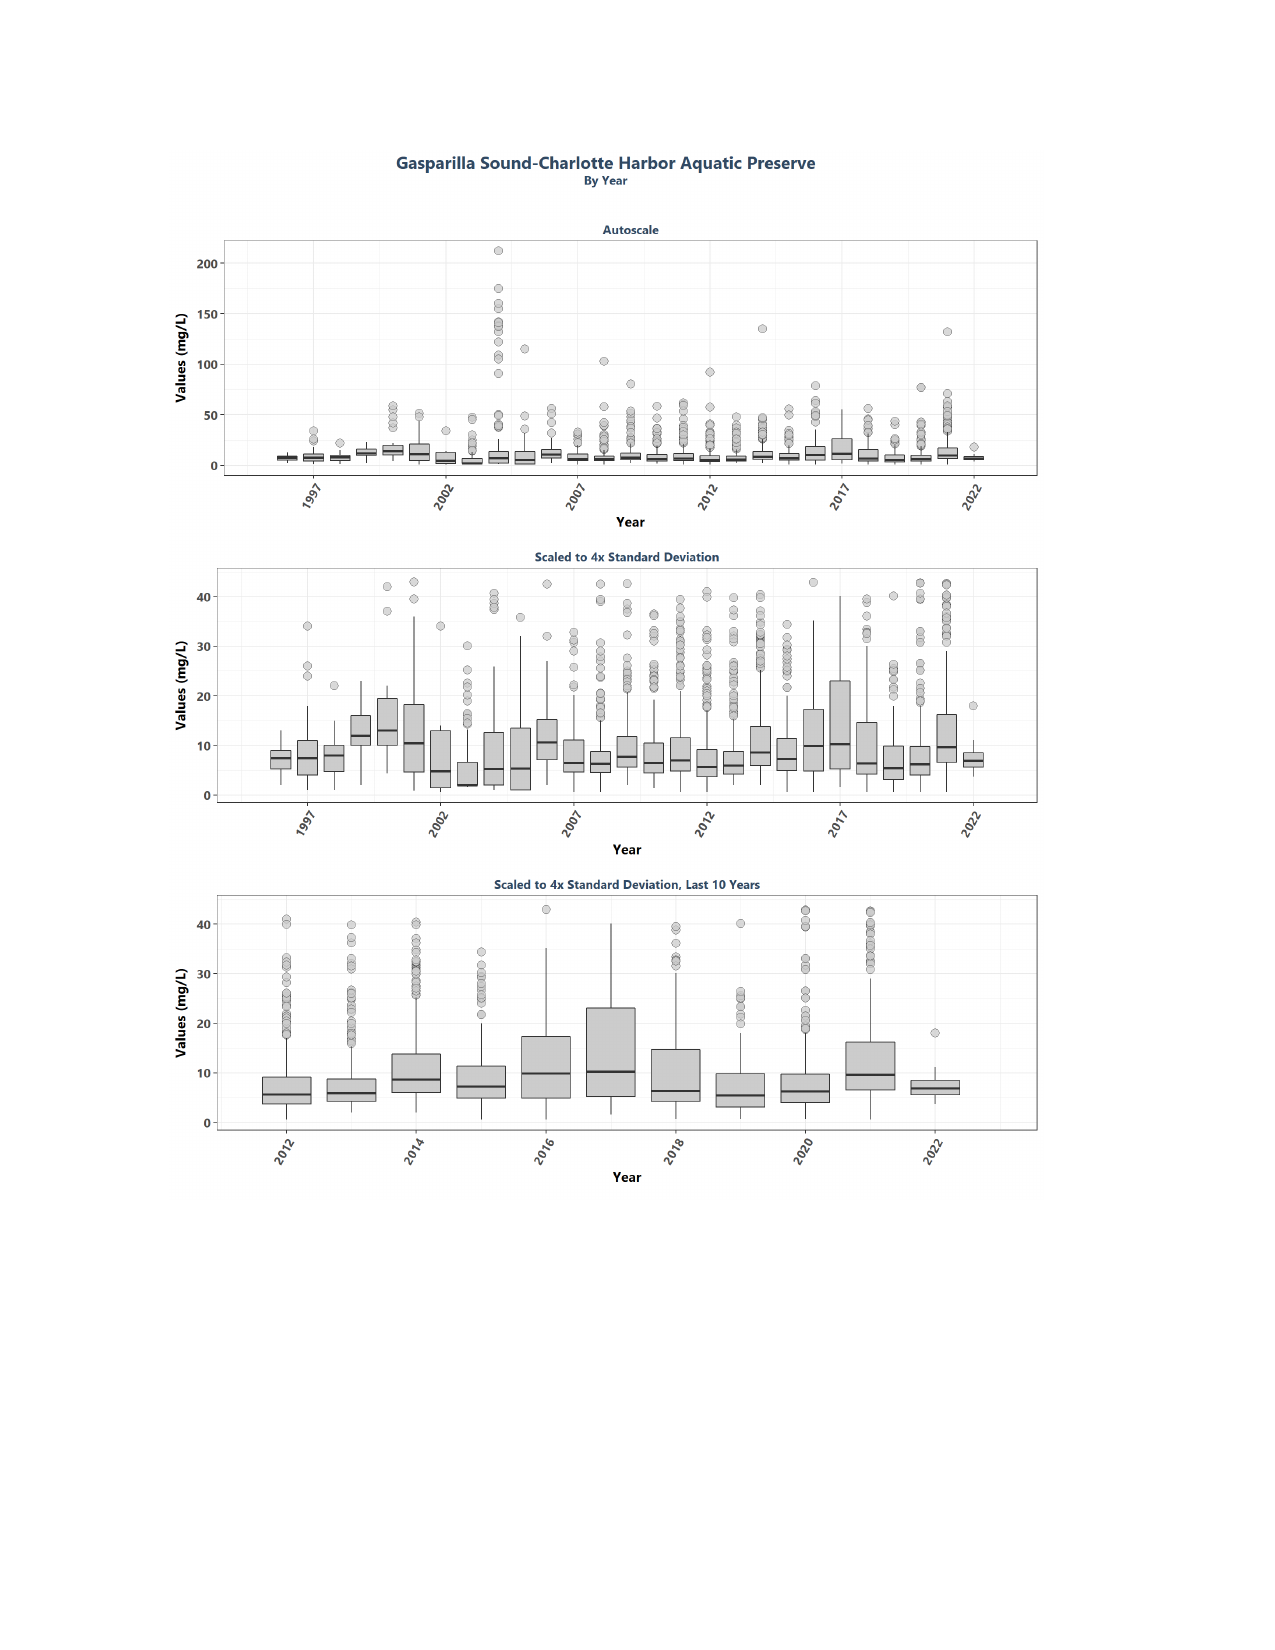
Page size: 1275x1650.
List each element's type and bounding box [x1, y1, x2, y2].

picture [168, 150, 1044, 1200]
